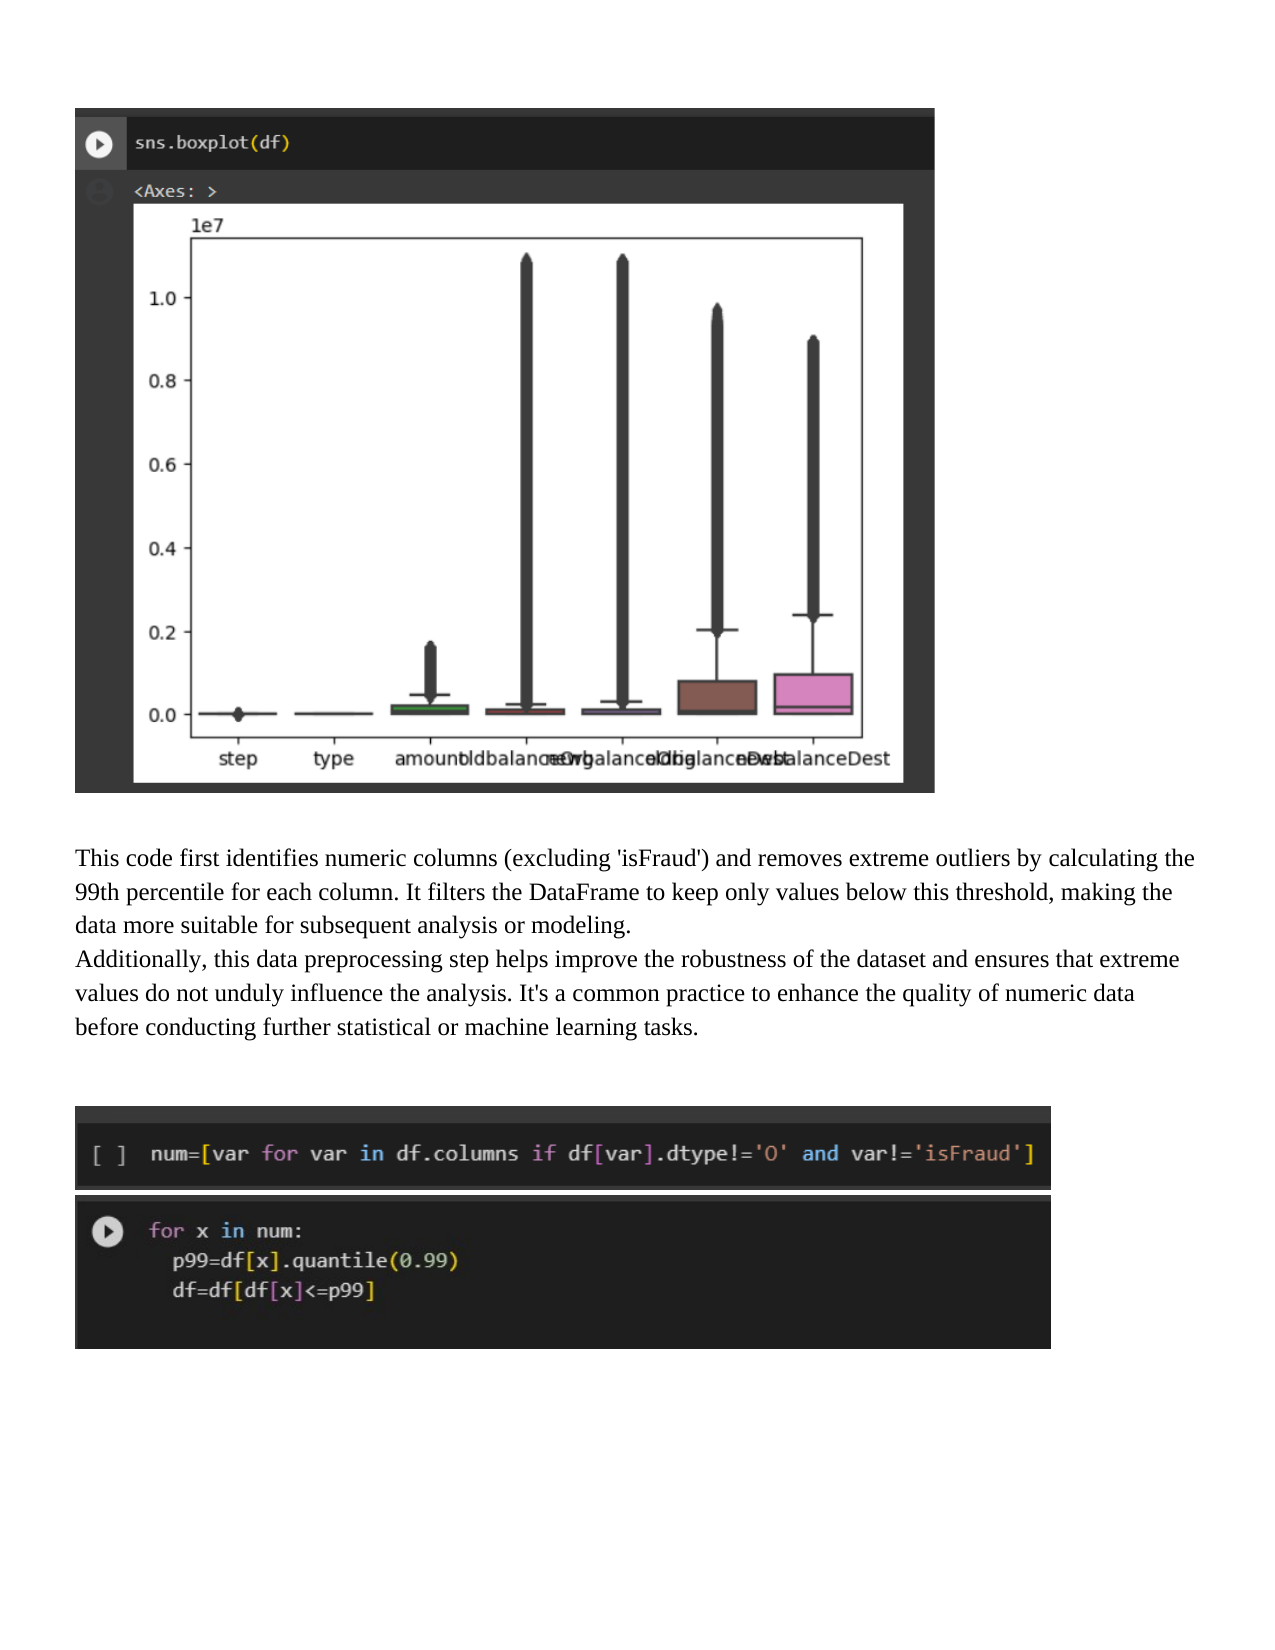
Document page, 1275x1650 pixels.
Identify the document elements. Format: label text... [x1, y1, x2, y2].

text This code first identifies numeric columns (excluding 'isFraud') and removes extreme outliers by calculating the 99th percentile for each column. It filters the DataFrame to keep only values below this threshold, making the data more suitable for subsequent analysis or modeling. [75, 843, 1197, 939]
picture [75, 108, 935, 793]
picture [75, 1106, 1051, 1190]
picture [75, 1195, 1051, 1349]
text Additionally, this data preprocessing step helps improve the robustness of the dataset and ensures that extreme values do not unduly influence the analysis. It's a common practice to enhance the quality of numeric data before conducting further statistical or machine learning tasks. [75, 944, 1197, 1040]
